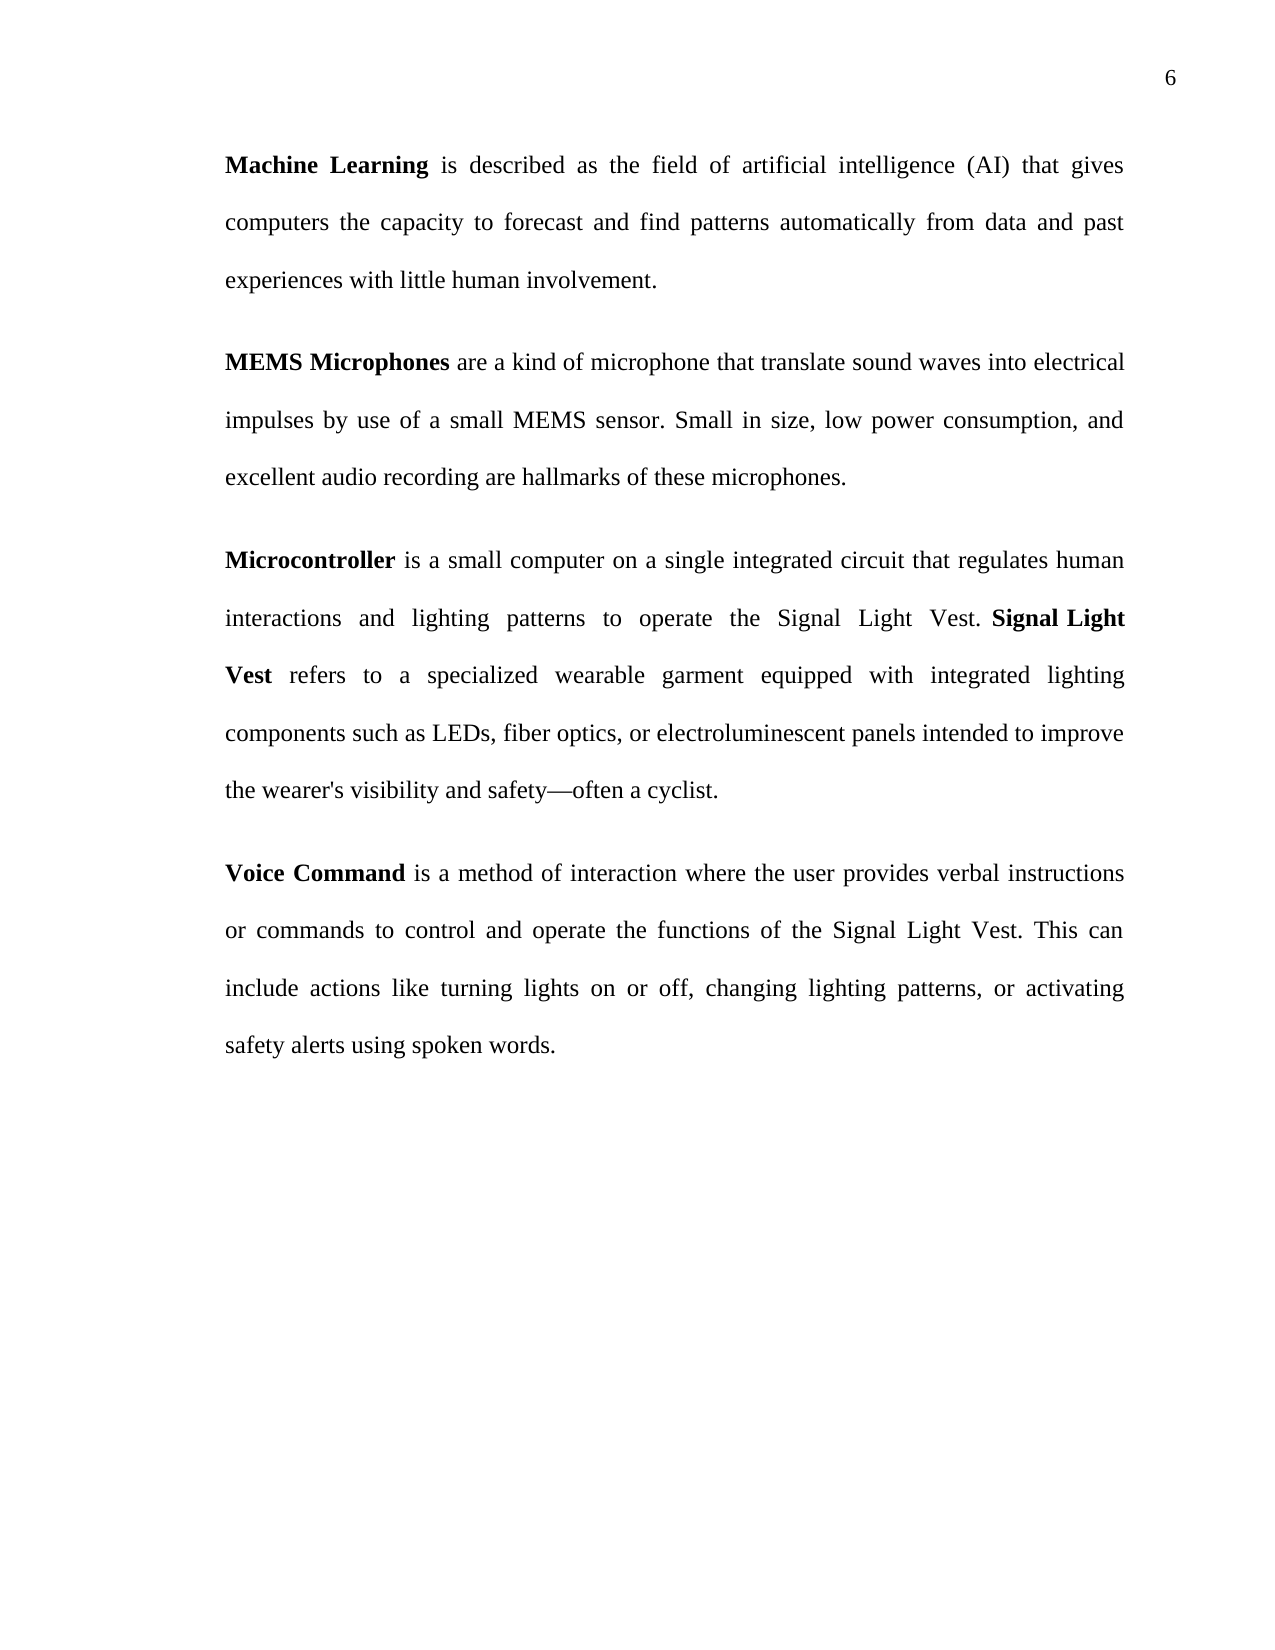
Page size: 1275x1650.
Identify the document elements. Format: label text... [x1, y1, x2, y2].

text Voice Command is a method of interaction where the user provides verbal instructions or commands to control and operate the functions of the Signal Light Vest. This can include actions like turning lights on or off, changing lighting patterns, or activating safety alerts using spoken words. [225, 858, 1125, 1059]
text Machine Learning is described as the field of artificial intelligence (AI) that gives computers the capacity to forecast and find patterns automatically from data and past experiences with little human involvement. [225, 150, 1125, 294]
text Microcontroller is a small computer on a single integrated circuit that regulates human interactions and lighting patterns to operate the Signal Light Vest. Signal Light Vest refers to a specialized wearable garment equipped with integrated lighting components such as LEDs, fiber optics, or electroluminescent panels intended to improve the wearer's visibility and safety—often a cyclist. [225, 545, 1125, 804]
text MEMS Microphones are a kind of microphone that translate sound waves into electrical impulses by use of a small MEMS sensor. Small in size, low power consumption, and excellent audio recording are hallmarks of these microphones. [225, 347, 1125, 491]
